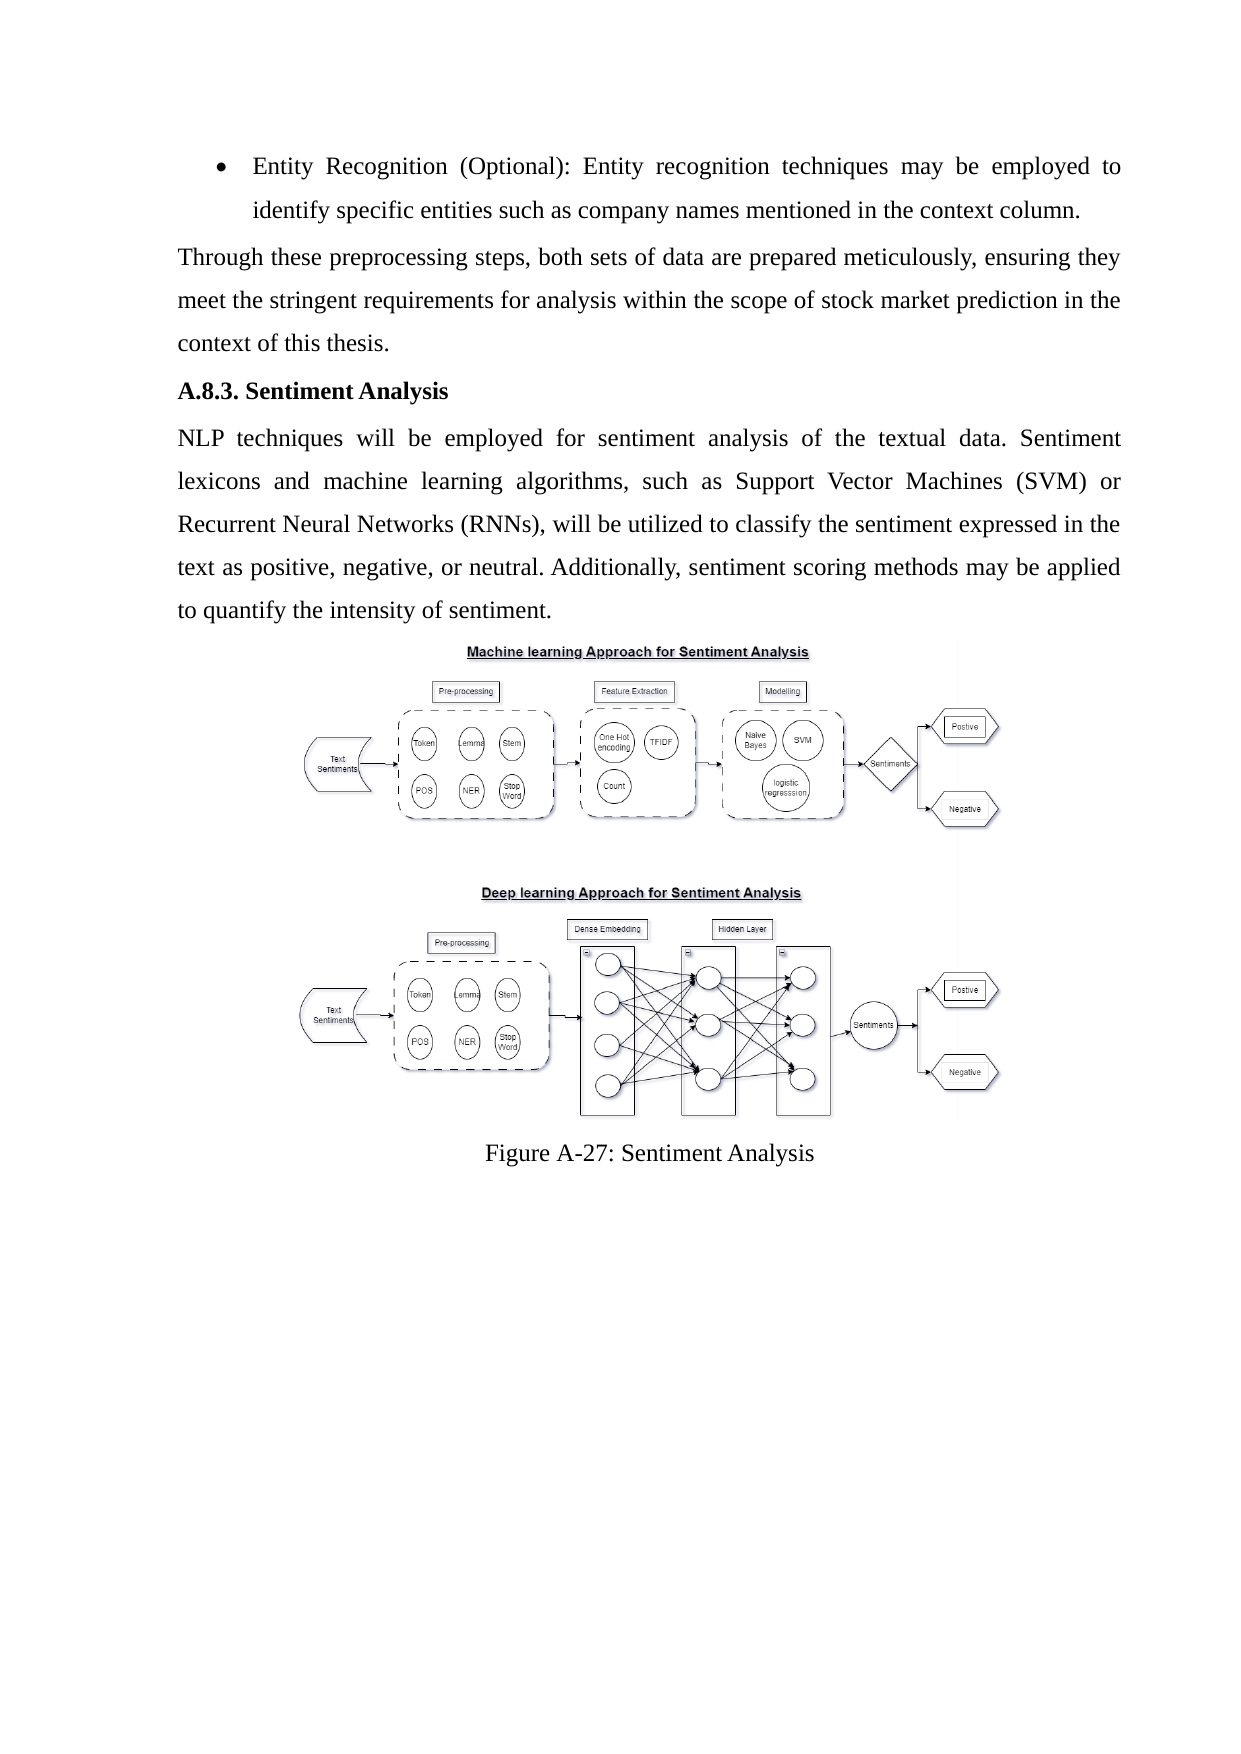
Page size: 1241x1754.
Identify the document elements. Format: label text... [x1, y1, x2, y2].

subtitle Sentiment Analysis [177, 376, 1122, 404]
list Entity Recognition (Optional): Entity recognition techniques may be employed to identify specific entities such as company names mentioned in the context column. [215, 150, 1122, 224]
text Through these preprocessing steps, both sets of data are prepared meticulously, ensuring they meet the stringent requirements for analysis within the scope of stock market prediction in the context of this thesis. [177, 242, 1122, 357]
picture [296, 642, 1004, 1120]
text NLP techniques will be employed for sentiment analysis of the textual data. Sentiment lexicons and machine learning algorithms, such as Support Vector Machines (SVM) or Recurrent Neural Networks (RNNs), will be utilized to classify the sentiment expressed in the text as positive, negative, or neutral. Additionally, sentiment scoring methods may be applied to quantify the intensity of sentiment. [177, 423, 1122, 624]
